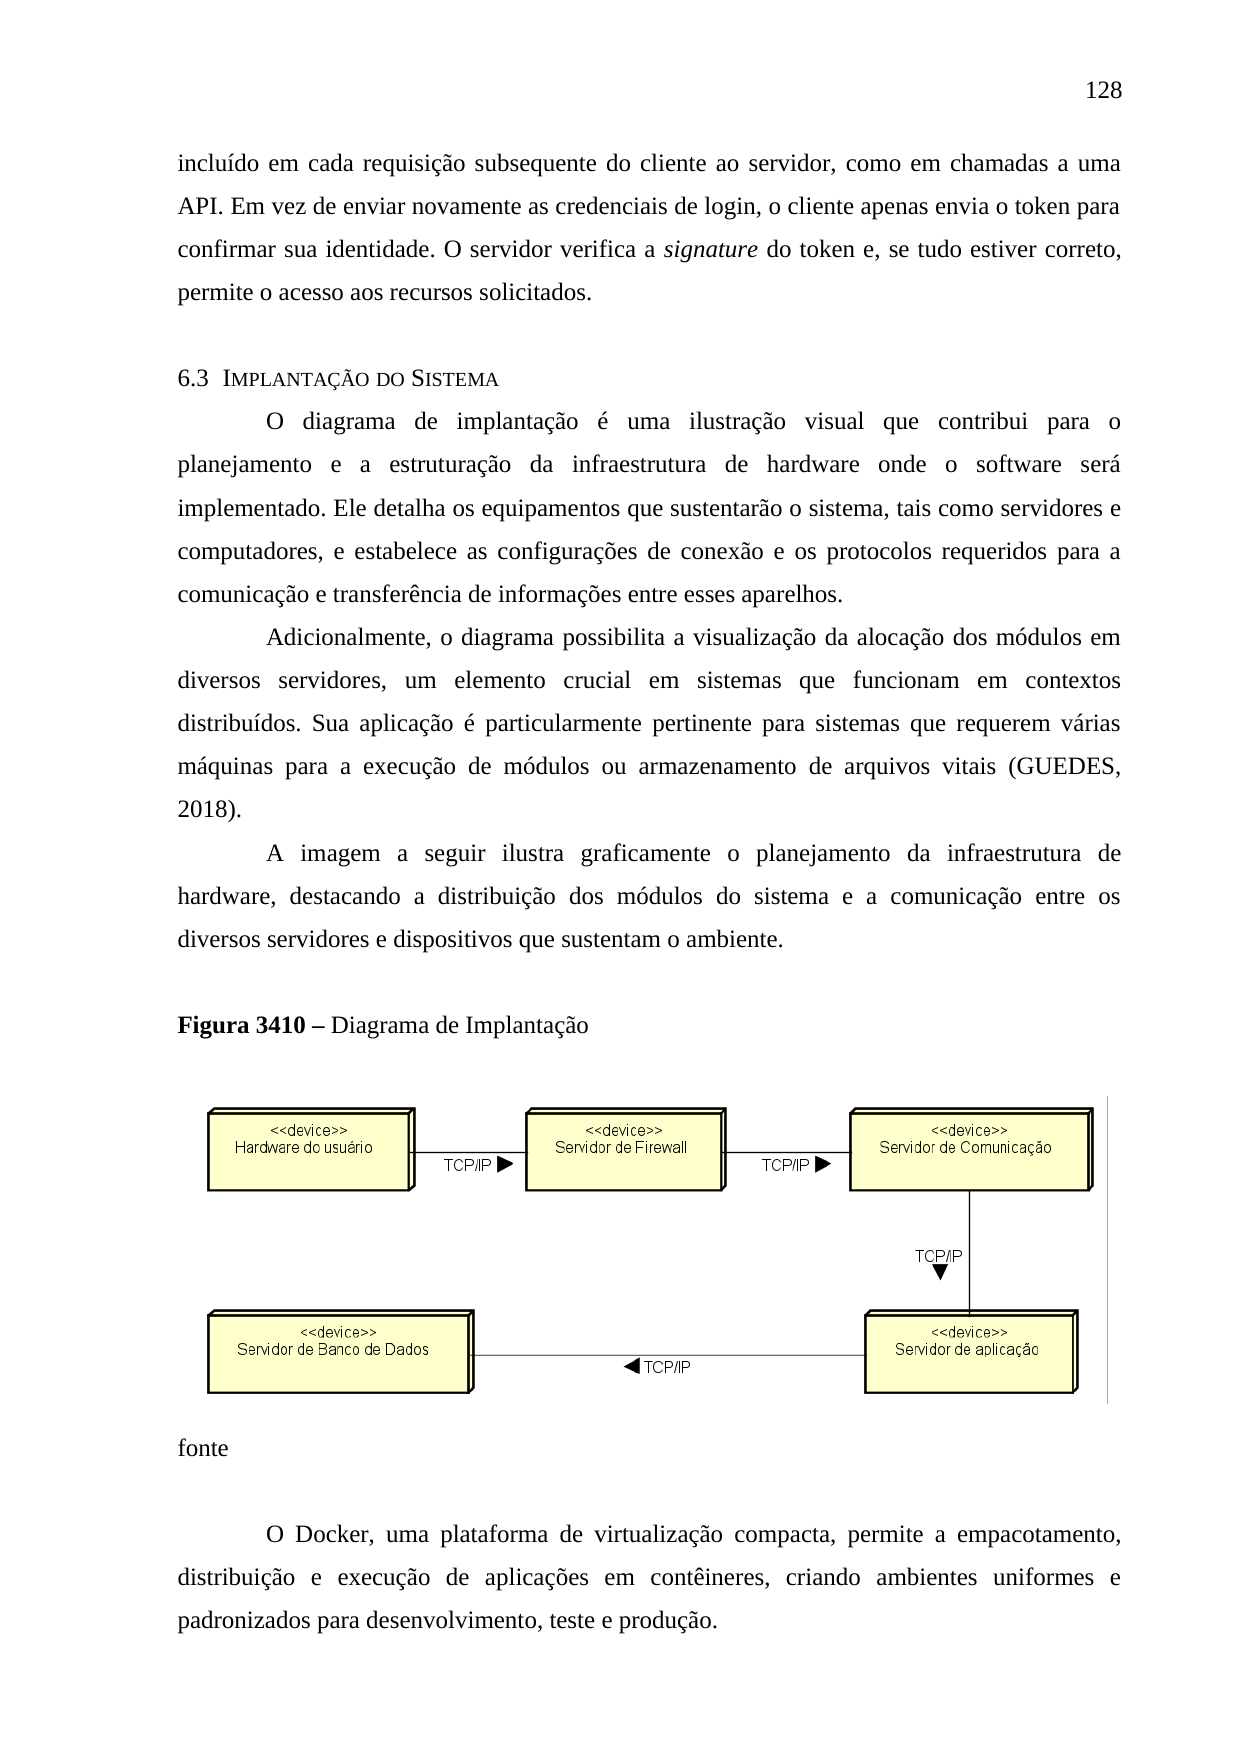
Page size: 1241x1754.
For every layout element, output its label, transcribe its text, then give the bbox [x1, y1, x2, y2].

text A imagem a seguir ilustra graficamente o planejamento da infraestrutura de hardware, destacando a distribuição dos módulos do sistema e a comunicação entre os diversos servidores e dispositivos que sustentam o ambiente. [177, 838, 1122, 953]
text O Docker, uma plataforma de virtualização compacta, permite a empacotamento, distribuição e execução de aplicações em contêineres, criando ambientes uniformes e padronizados para desenvolvimento, teste e produção. [177, 1519, 1122, 1634]
text Figura 34 – Diagrama de Implantação [177, 1010, 1122, 1039]
text Adicionalmente, o diagrama possibilita a visualização da alocação dos módulos em diversos servidores, um elemento crucial em sistemas que funcionam em contextos distribuídos. Sua aplicação é particularmente pertinente para sistemas que requerem várias máquinas para a execução de módulos ou armazenamento de arquivos vitais (GUEDES, 2018). [177, 622, 1122, 823]
text O diagrama de implantação é uma ilustração visual que contribui para o planejamento e a estruturação da infraestrutura de hardware onde o software será implementado. Ele detalha os equipamentos que sustentarão o sistema, tais como servidores e computadores, e estabelece as configurações de conexão e os protocolos requeridos para a comunicação e transferência de informações entre esses aparelhos. [177, 406, 1122, 608]
subtitle Implantação do Sistema [177, 363, 1122, 392]
picture [193, 1096, 1108, 1404]
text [177, 148, 1122, 306]
